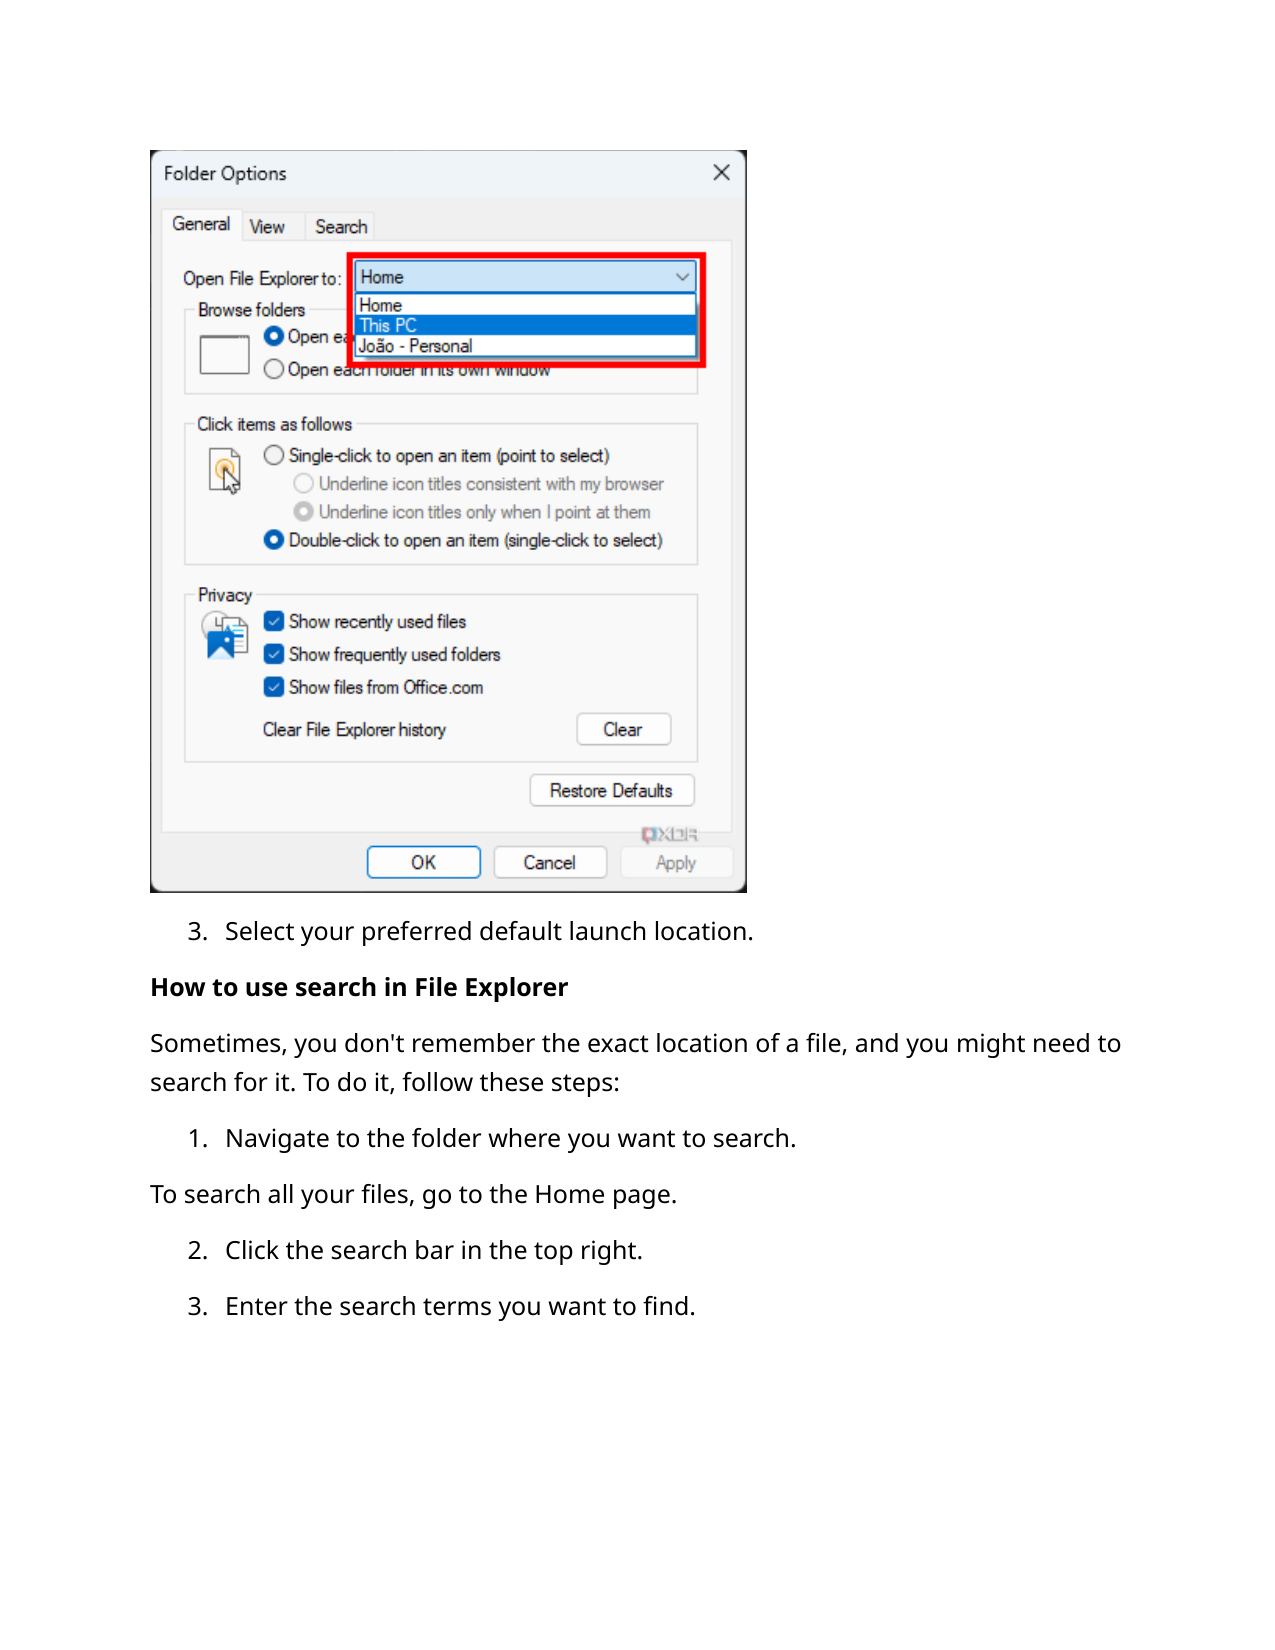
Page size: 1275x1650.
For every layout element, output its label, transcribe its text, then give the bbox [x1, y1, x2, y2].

list Navigate to the folder where you want to search. [187, 1121, 1125, 1155]
list Enter the search terms you want to find. [187, 1288, 1125, 1322]
list Click the search bar in the top right. [187, 1232, 1125, 1266]
text Sometimes, you don't remember the exact location of a file, and you might need to search for it. To do it, follow these steps: [150, 1026, 1125, 1099]
picture [150, 150, 747, 893]
text How to use search in File Explorer [150, 970, 1125, 1004]
text To search all your files, go to the Home page. [150, 1176, 1125, 1211]
list Select your preferred default launch location. [187, 914, 1125, 948]
